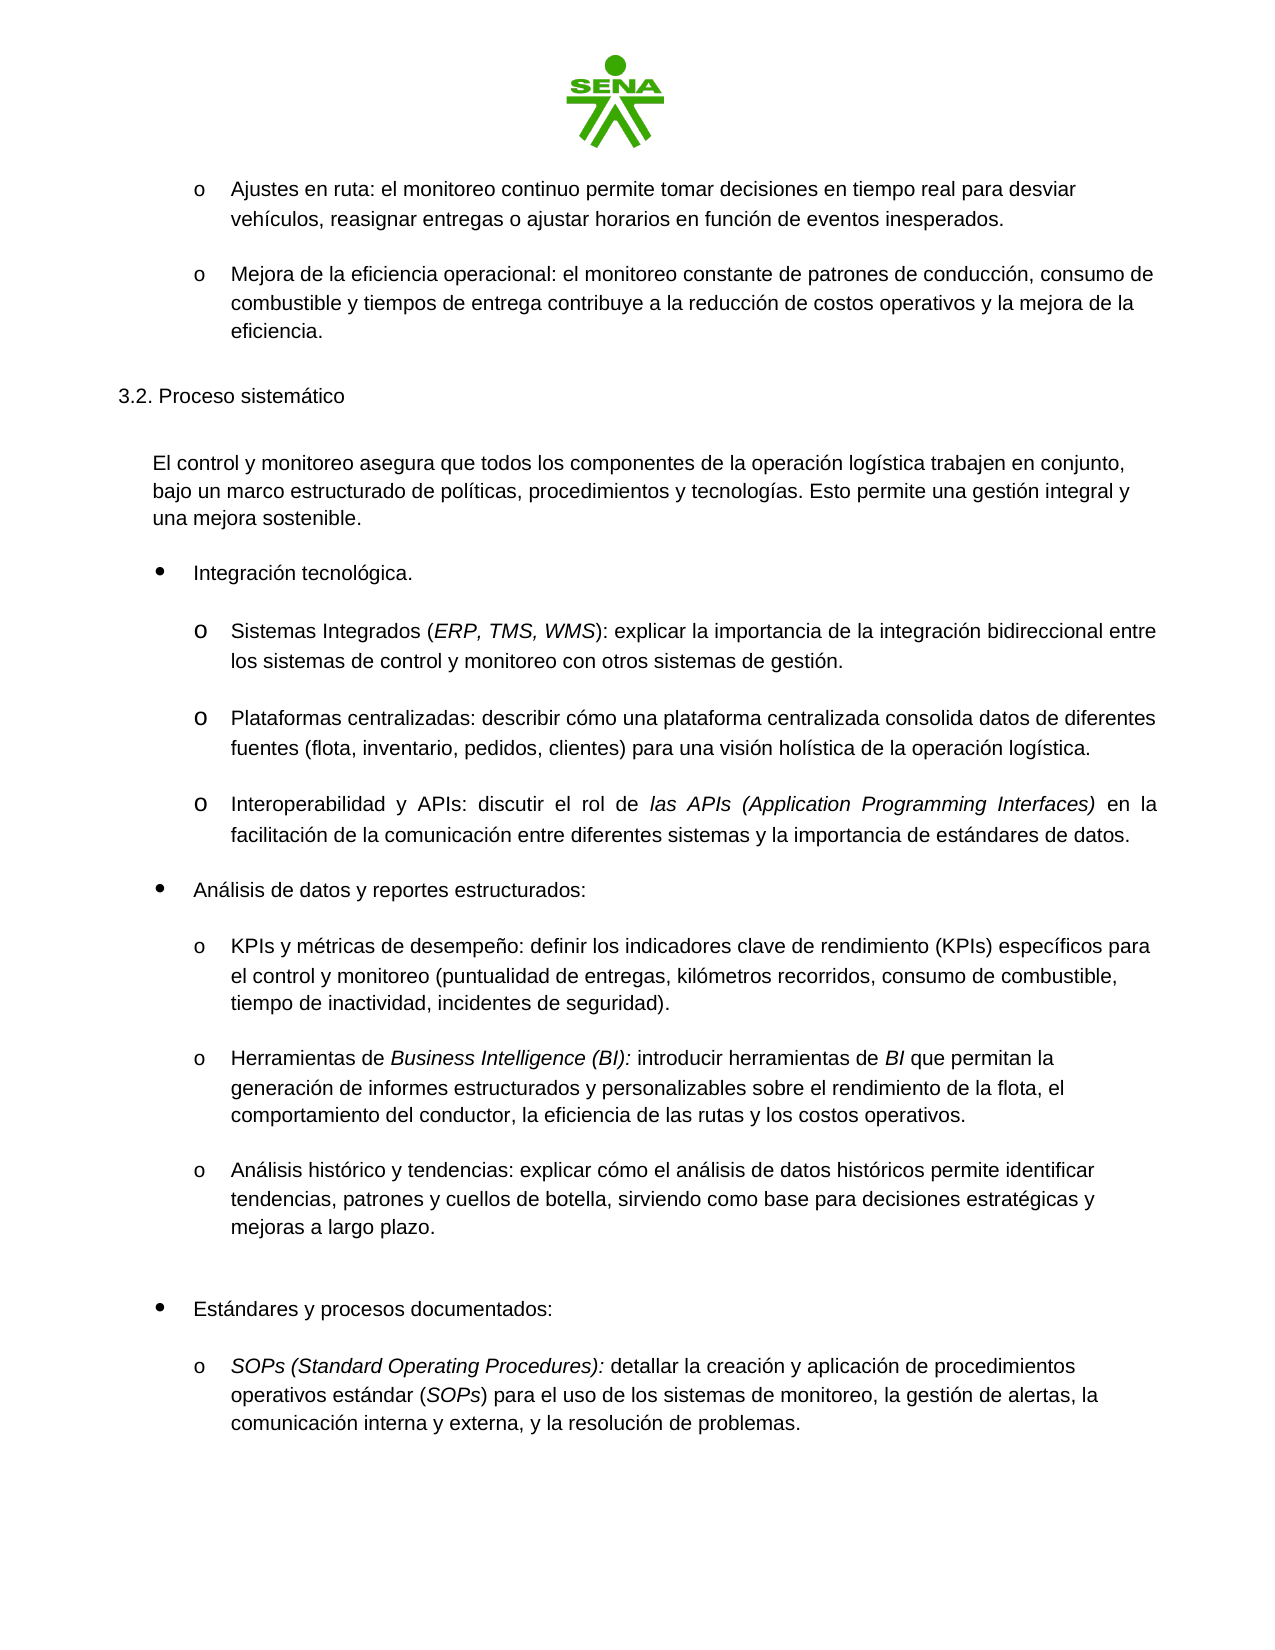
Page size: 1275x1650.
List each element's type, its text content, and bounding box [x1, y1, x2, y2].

list KPIs y métricas de desempeño: definir los indicadores clave de rendimiento (KPIs) específicos para el control y monitoreo (puntualidad de entregas, kilómetros recorridos, consumo de combustible, tiempo de inactividad, incidentes de seguridad). [193, 934, 1157, 1015]
list Herramientas de Business Intelligence (BI): introducir herramientas de BI que permitan la generación de informes estructurados y personalizables sobre el rendimiento de la flota, el comportamiento del conductor, la eficiencia de las rutas y los costos operativos. [193, 1046, 1157, 1127]
list SOPs (Standard Operating Procedures): detallar la creación y aplicación de procedimientos operativos estándar (SOPs) para el uso de los sistemas de monitoreo, la gestión de alertas, la comunicación interna y externa, y la resolución de problemas. [193, 1353, 1157, 1434]
list Estándares y procesos documentados: [156, 1297, 1157, 1322]
list Mejora de la eficiencia operacional: el monitoreo constante de patrones de conducción, consumo de combustible y tiempos de entrega contribuye a la reducción de costos operativos y la mejora de la eficiencia. [193, 262, 1157, 342]
list Plataformas centralizadas: describir cómo una plataforma centralizada consolida datos de diferentes fuentes (flota, inventario, pedidos, clientes) para una visión holística de la operación logística. [193, 704, 1157, 760]
list Ajustes en ruta: el monitoreo continuo permite tomar decisiones en tiempo real para desviar vehículos, reasignar entregas o ajustar horarios en función de eventos inesperados. [193, 177, 1157, 231]
list Interoperabilidad y APIs: discutir el rol de las APIs (Application Programming Interfaces) en la facilitación de la comunicación entre diferentes sistemas y la importancia de estándares de datos. [193, 791, 1157, 847]
text El control y monitoreo asegura que todos los componentes de la operación logística trabajen en conjunto, bajo un marco estructurado de políticas, procedimientos y tecnologías. Esto permite una gestión integral y una mejora sostenible. [152, 451, 1157, 530]
list Análisis histórico y tendencias: explicar cómo el análisis de datos históricos permite identificar tendencias, patrones y cuellos de botella, sirviendo como base para decisiones estratégicas y mejoras a largo plazo. [193, 1158, 1157, 1239]
list Sistemas Integrados (ERP, TMS, WMS): explicar la importancia de la integración bidireccional entre los sistemas de control y monitoreo con otros sistemas de gestión. [193, 617, 1157, 673]
list Integración tecnológica. [156, 561, 1157, 586]
subtitle 3.2. Proceso sistemático [118, 383, 1157, 407]
list Análisis de datos y reportes estructurados: [156, 878, 1157, 903]
picture [566, 55, 664, 148]
